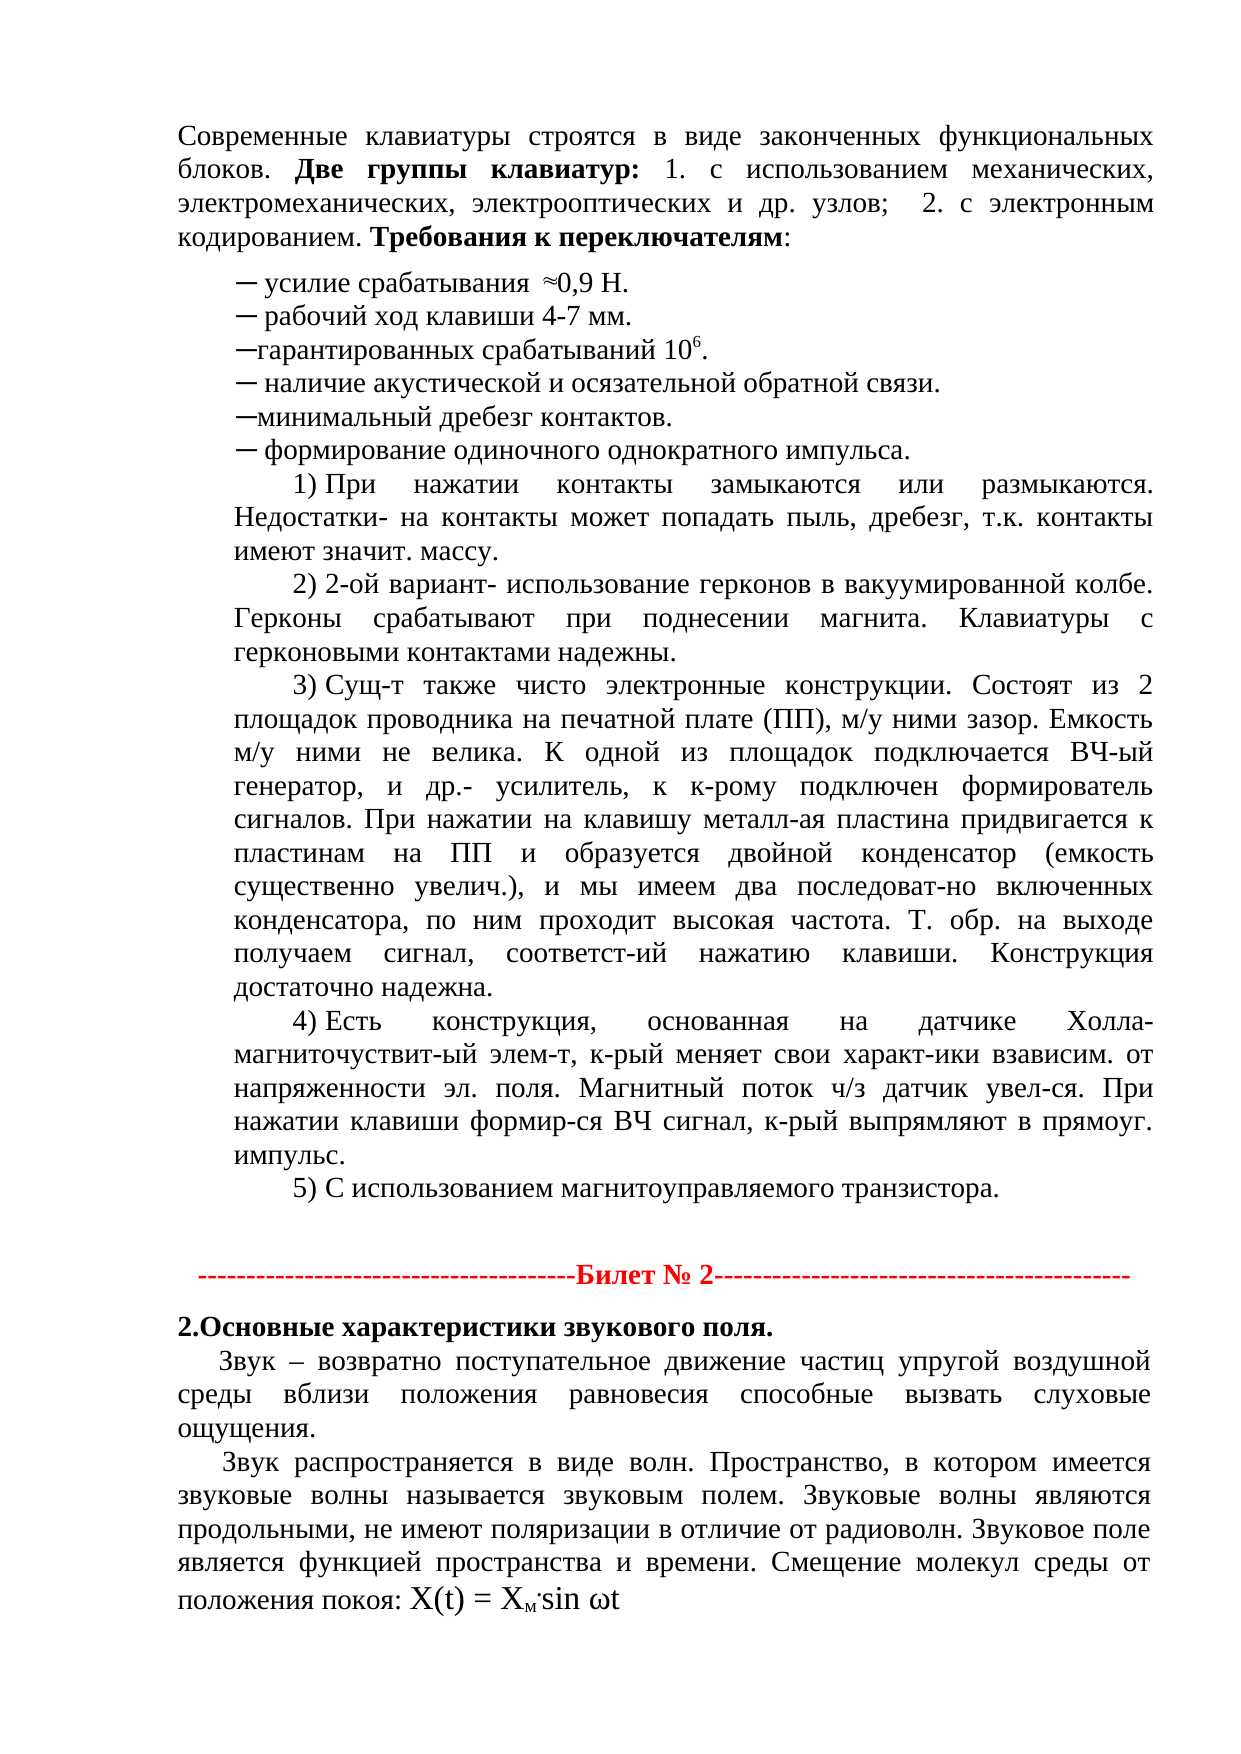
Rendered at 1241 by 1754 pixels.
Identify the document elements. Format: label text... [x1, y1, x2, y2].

text ─ рабочий ход клавиши 4-7 мм. [177, 298, 1154, 332]
list При нажатии контакты замыкаются или размыкаются. Недостатки- на контакты может попадать пыль, дребезг, т.к. контакты имеют значит. массу. [233, 466, 1154, 567]
text ─ наличие акустической и осязательной обратной связи. [177, 365, 1154, 399]
text Звук распространяется в виде волн. Пространство, в котором имеется звуковые волны называется звуковым полем. Звуковые волны являются продольными, не имеют поляризации в отличие от радиоволн. Звуковое поле является функцией пространства и времени. Смещение молекул среды от положения покоя: Х(t) = Хм.sin ωt [177, 1444, 1152, 1616]
text Звук – возвратно поступательное движение частиц упругой воздушной среды вблизи положения равновесия способные вызвать слуховые ощущения. [177, 1343, 1152, 1444]
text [177, 118, 1154, 252]
text ─минимальный дребезг контактов. [177, 399, 1154, 432]
text ─ усилие срабатывания 0,9 Н. [177, 265, 1154, 298]
text ─гарантированных срабатываний 106. [177, 332, 1154, 365]
text 2.Основные характеристики звукового поля. [177, 1309, 1152, 1343]
text ---------------------------------------Билет № 2------------------------------------------- [177, 1257, 1152, 1290]
list Есть конструкция, основанная на датчике Холла- магниточуствит-ый элем-т, к-рый меняет свои характ-ики взависим. от напряженности эл. поля. Магнитный поток ч/з датчик увел-ся. При нажатии клавиши формир-ся ВЧ сигнал, к-рый выпрямляют в прямоуг. импульс. [233, 1003, 1154, 1170]
list С использованием магнитоуправляемого транзистора. [233, 1170, 1154, 1204]
text ─ формирование одиночного однократного импульса. [177, 432, 1154, 466]
list Сущ-т также чисто электронные конструкции. Состоят из 2 площадок проводника на печатной плате (ПП), м/у ними зазор. Емкость м/у ними не велика. К одной из площадок подключается ВЧ-ый генератор, и др.- усилитель, к к-рому подключен формирователь сигналов. При нажатии на клавишу металл-ая пластина придвигается к пластинам на ПП и образуется двойной конденсатор (емкость существенно увелич.), и мы имеем два последоват-но включенных конденсатора, по ним проходит высокая частота. Т. обр. на выходе получаем сигнал, соответст-ий нажатию клавиши. Конструкция достаточно надежна. [233, 667, 1154, 1003]
list 2-ой вариант- использование герконов в вакуумированной колбе. Герконы срабатывают при поднесении магнита. Клавиатуры с герконовыми контактами надежны. [233, 567, 1154, 667]
